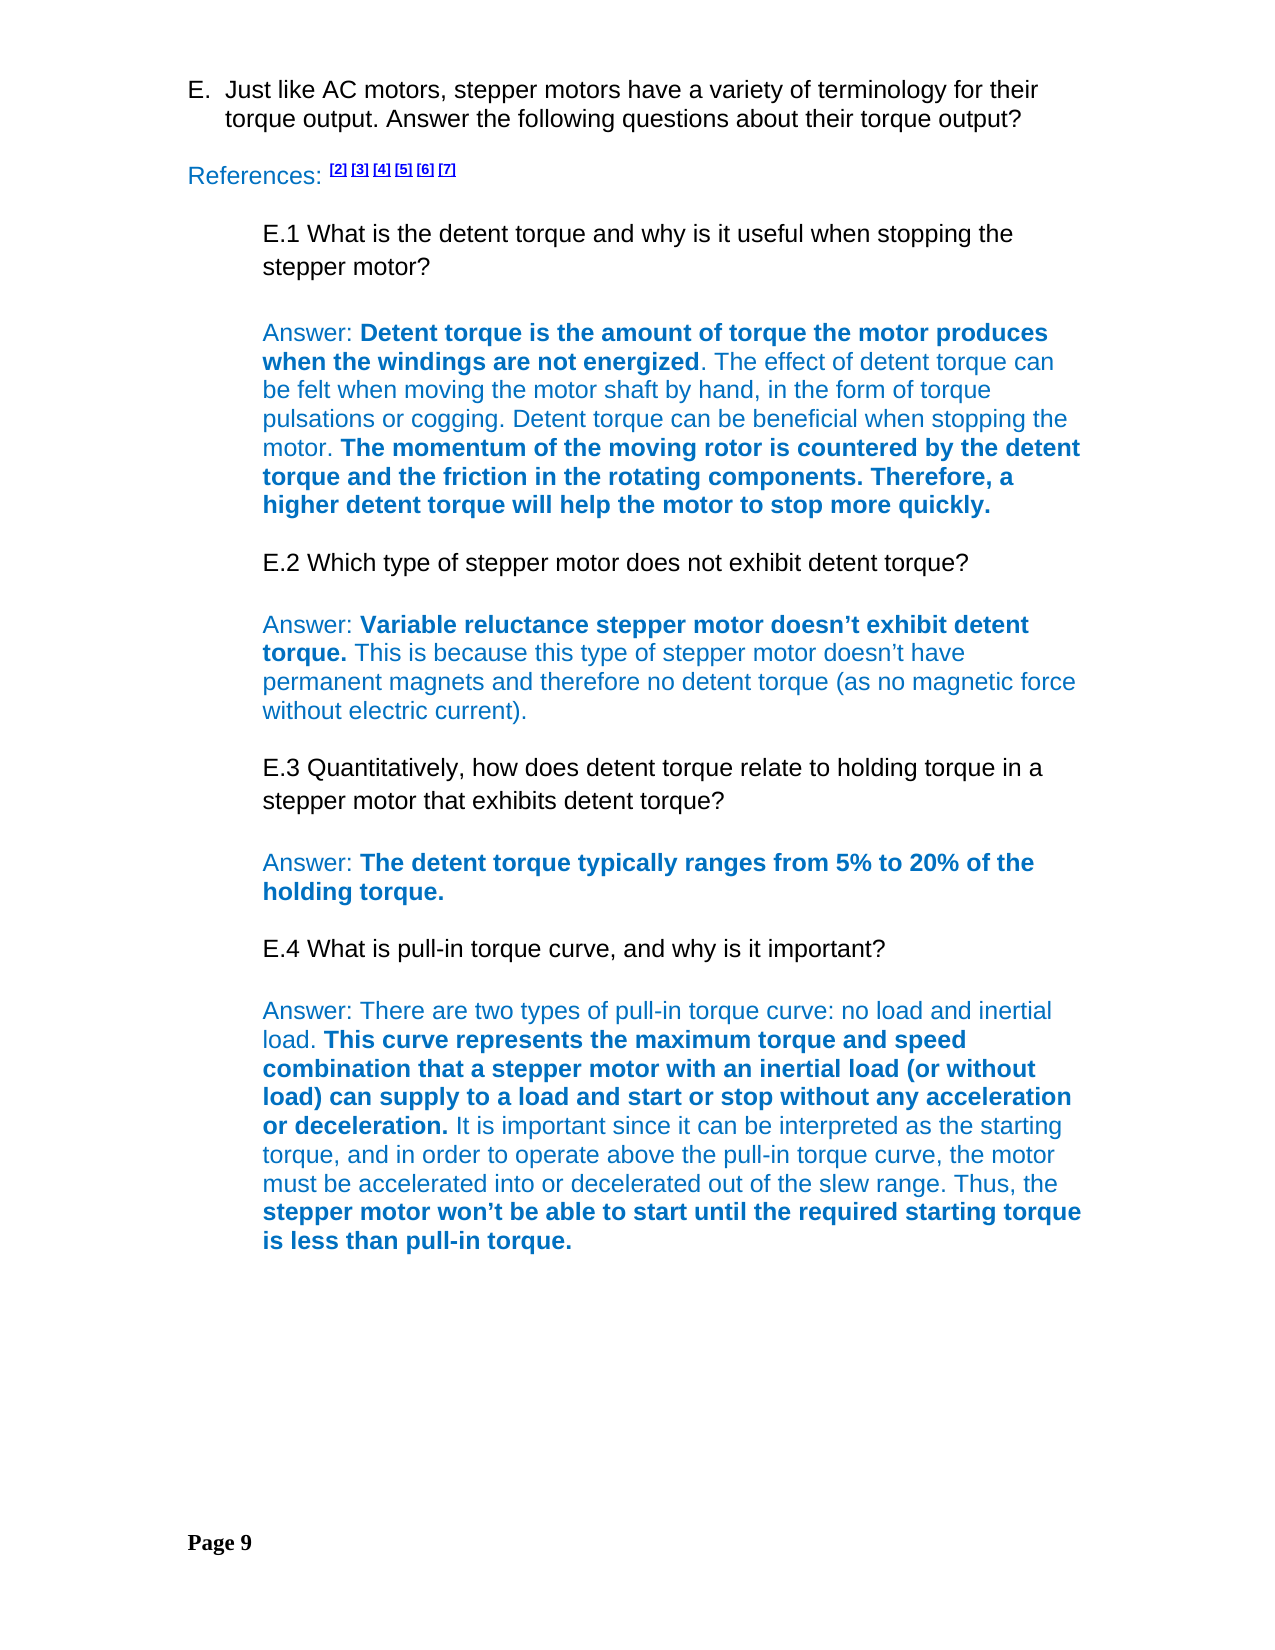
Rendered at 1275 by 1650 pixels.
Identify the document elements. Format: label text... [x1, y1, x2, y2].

text Answer: Variable reluctance stepper motor doesn’t exhibit detent torque. This is because this type of stepper motor doesn’t have permanent magnets and therefore no detent torque (as no magnetic force without electric current). [262, 609, 1087, 724]
text E.3 Quantitatively, how does detent torque relate to holding torque in a stepper motor that exhibits detent torque? [262, 753, 1087, 815]
text E.4 What is pull-in torque curve, and why is it important? [262, 934, 1087, 963]
text Answer: Detent torque is the amount of torque the motor produces when the windings are not energized. The effect of detent torque can be felt when moving the motor shaft by hand, in the form of torque pulsations or cogging. Detent torque can be beneficial when stopping the motor. The momentum of the moving rotor is countered by the detent torque and the friction in the rotating components. Therefore, a higher detent torque will help the motor to stop more quickly. [262, 318, 1087, 519]
text Answer: There are two types of pull-in torque curve: no load and inertial load. This curve represents the maximum torque and speed combination that a stepper motor with an inertial load (or without load) can supply to a load and start or stop without any acceleration or deceleration. It is important since it can be interpreted as the starting torque, and in order to operate above the pull-in torque curve, the motor must be accelerated into or decelerated out of the slew range. Thus, the stepper motor won’t be able to start until the required starting torque is less than pull-in torque. [262, 996, 1087, 1255]
text E.1 What is the detent torque and why is it useful when stopping the stepper motor? [262, 219, 1087, 281]
list Just like AC motors, stepper motors have a variety of terminology for their torque output. Answer the following questions about their torque output? [187, 75, 1087, 132]
text E.2 Which type of stepper motor does not exhibit detent torque? [262, 548, 1087, 577]
text References: [2] [3] [4] [5] [6] [7] [187, 161, 1087, 190]
text Answer: The detent torque typically ranges from 5% to 20% of the holding torque. [262, 848, 1087, 906]
